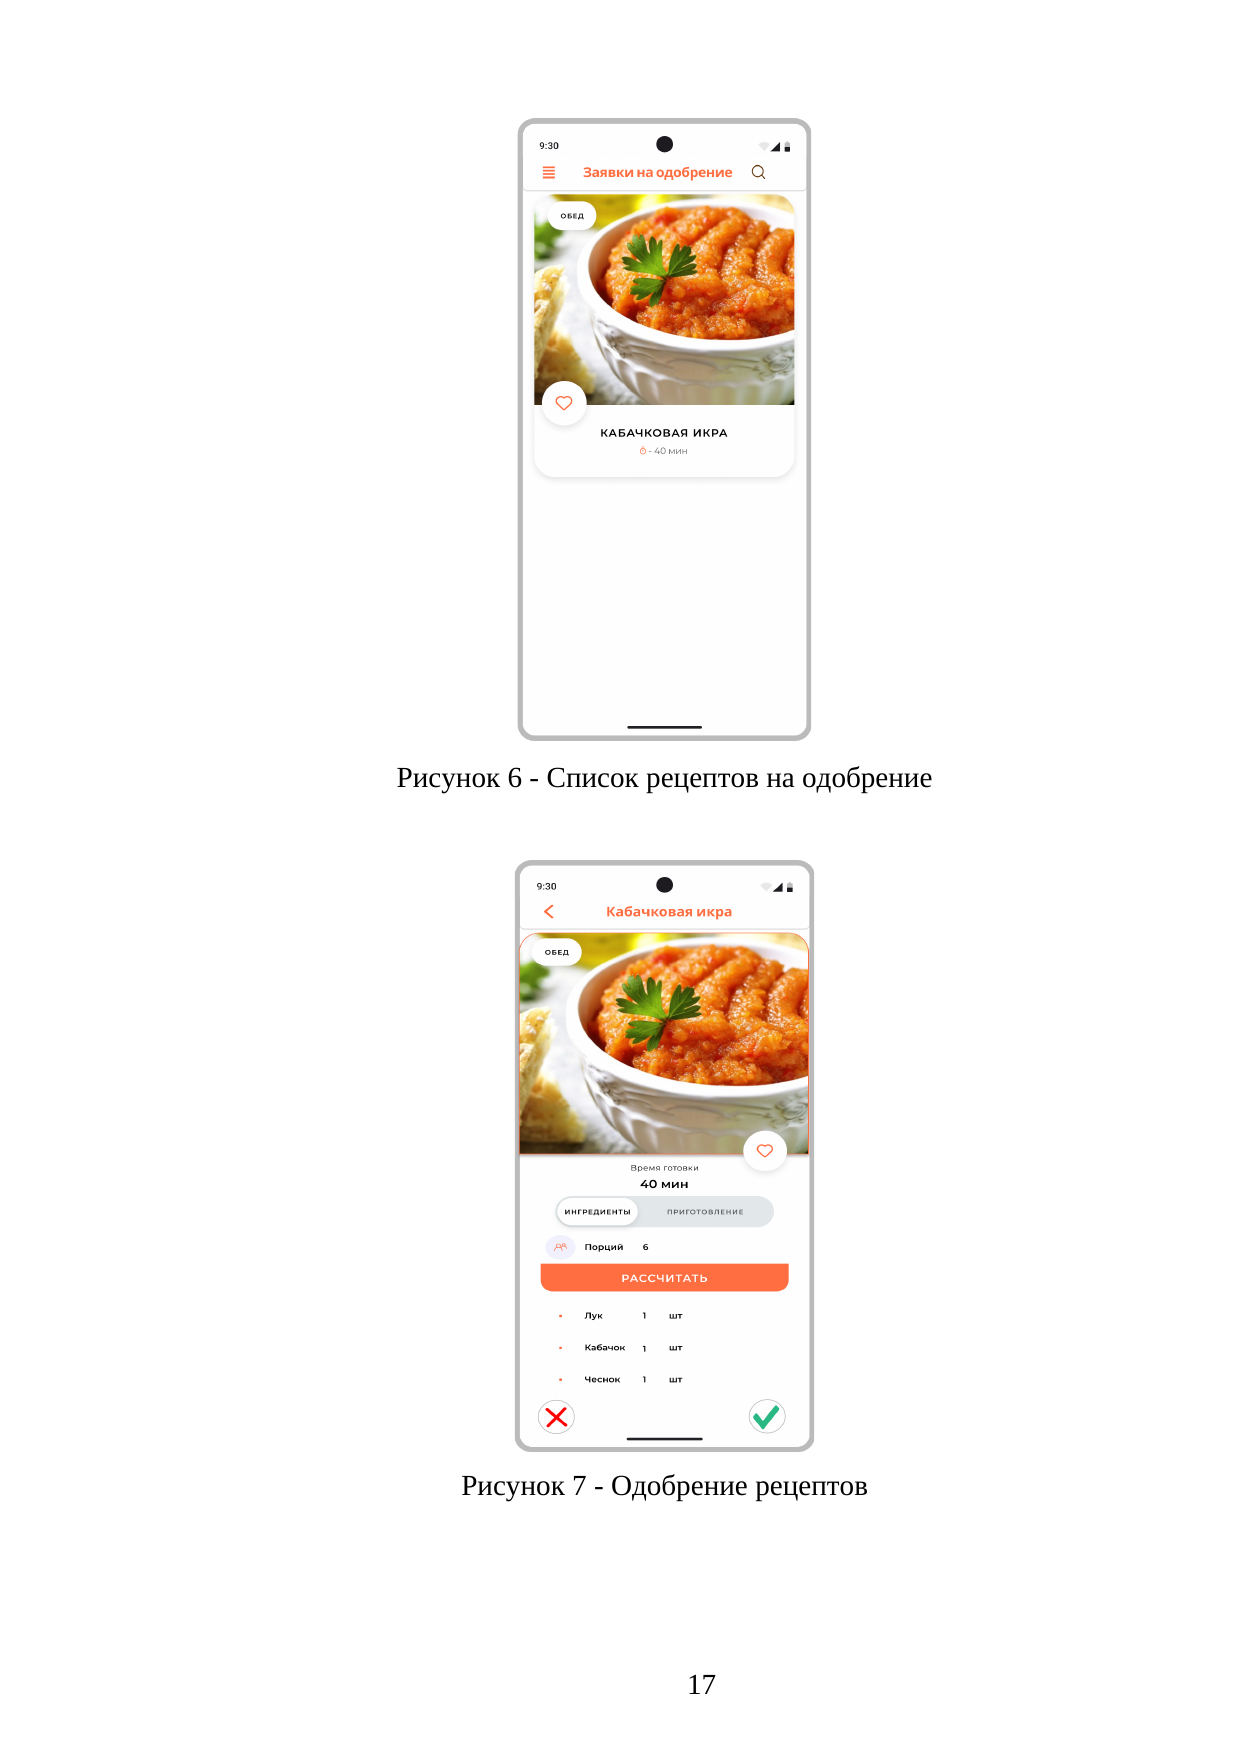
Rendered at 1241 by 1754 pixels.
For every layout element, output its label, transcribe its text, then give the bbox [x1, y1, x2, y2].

list Список рецептов на одобрение [177, 760, 1152, 793]
picture [514, 860, 815, 1452]
list Одобрение рецептов [177, 1468, 1152, 1502]
picture [517, 118, 812, 744]
